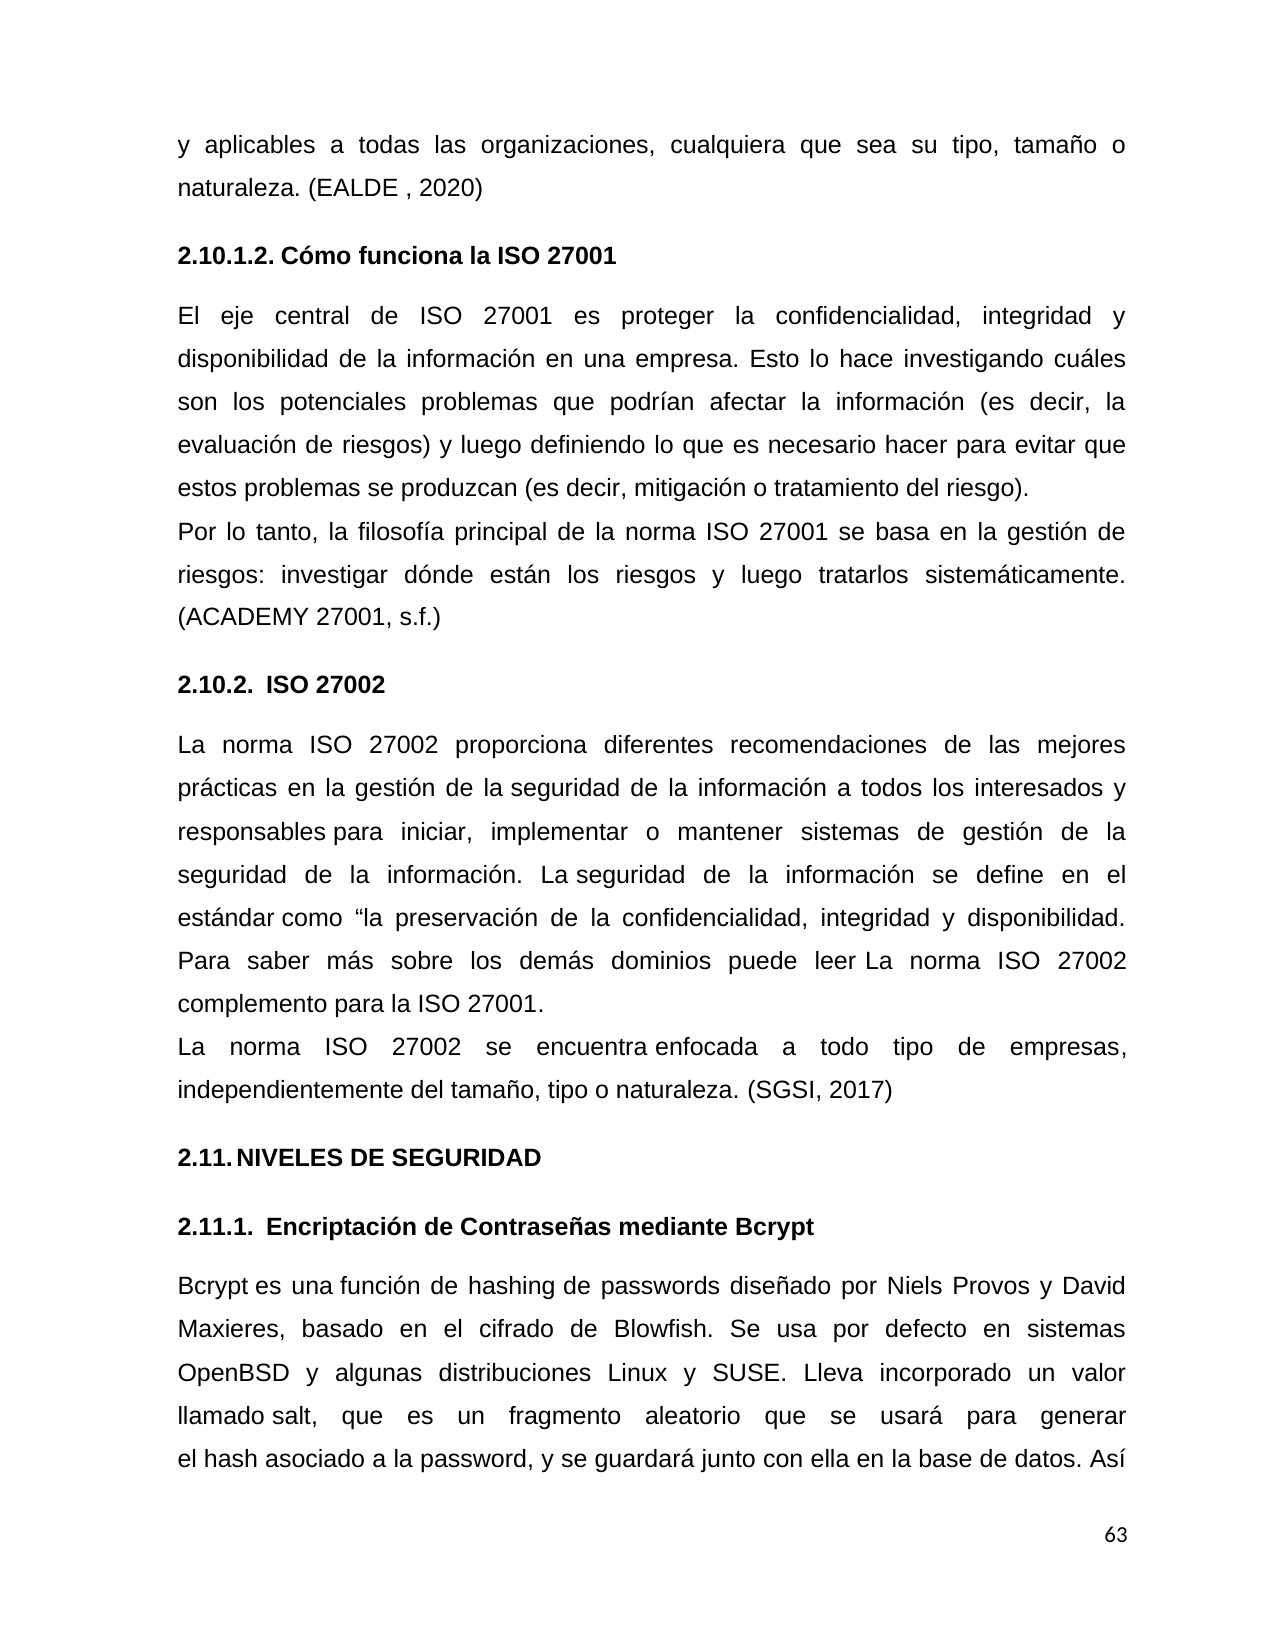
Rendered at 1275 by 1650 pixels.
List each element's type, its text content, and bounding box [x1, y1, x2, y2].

subtitle NIVELES DE SEGURIDAD [177, 1143, 1127, 1172]
subtitle Encriptación de Contraseñas mediante Bcrypt [177, 1212, 1127, 1240]
text La norma ISO 27002 se encuentra enfocada a todo tipo de empresas, independientemente del tamaño, tipo o naturaleza. [177, 1032, 1127, 1104]
text El eje central de ISO 27001 es proteger la confidencialidad, integridad y disponibilidad de la información en una empresa. Esto lo hace investigando cuáles son los potenciales problemas que podrían afectar la información (es decir, la evaluación de riesgos) y luego definiendo lo que es necesario hacer para evitar que estos problemas se produzcan (es decir, mitigación o tratamiento del riesgo). [177, 301, 1127, 502]
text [177, 130, 1127, 202]
subtitle Cómo funciona la ISO 27001 [177, 241, 1127, 270]
text Por lo tanto, la filosofía principal de la norma ISO 27001 se basa en la gestión de riesgos: investigar dónde están los riesgos y luego tratarlos sistemáticamente. [177, 517, 1127, 631]
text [177, 1271, 1127, 1473]
subtitle ISO 27002 [177, 671, 1127, 699]
text La norma ISO 27002 proporciona diferentes recomendaciones de las mejores prácticas en la gestión de la seguridad de la información a todos los interesados y responsables para iniciar, implementar o mantener sistemas de gestión de la seguridad de la información. La seguridad de la información se define en el estándar como “la preservación de la confidencialidad, integridad y disponibilidad. Para saber más sobre los demás dominios puede leer La norma ISO 27002 complemento para la ISO 27001. [177, 730, 1127, 1018]
